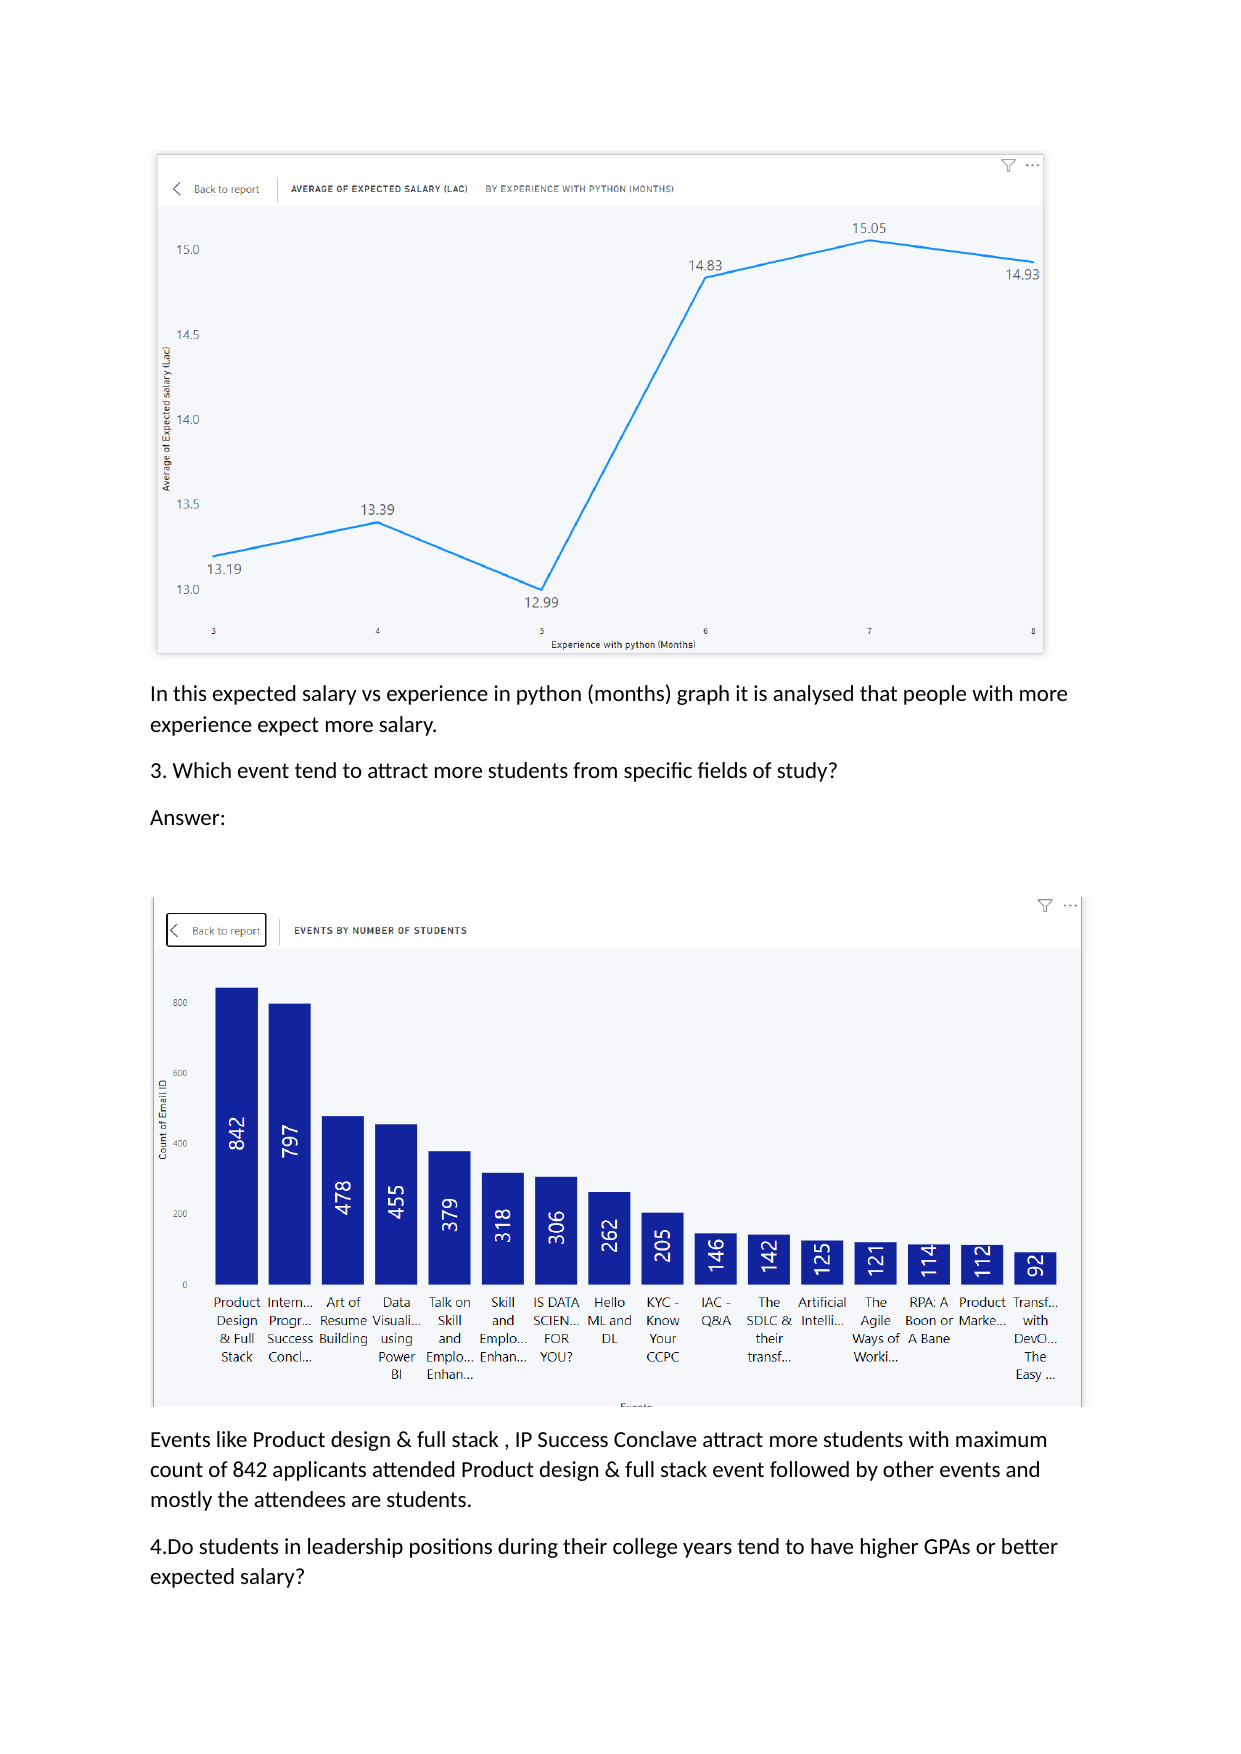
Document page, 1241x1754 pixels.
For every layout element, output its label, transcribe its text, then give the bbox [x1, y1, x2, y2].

text Events like Product design & full stack , IP Success Conclave attract more students with maximum count of 842 applicants attended Product design & full stack event followed by other events and mostly the attendees are students. [150, 1425, 1090, 1513]
text Answer: [150, 803, 1090, 832]
picture [150, 150, 1052, 661]
text In this expected salary vs experience in python (months) graph it is analysed that people with more experience expect more salary. [150, 679, 1090, 738]
text 4.Do students in leadership positions during their college years tend to have higher GPAs or better expected salary? [150, 1532, 1090, 1591]
picture [150, 897, 1094, 1407]
text 3. Which event tend to attract more students from specific fields of study? [150, 757, 1090, 785]
